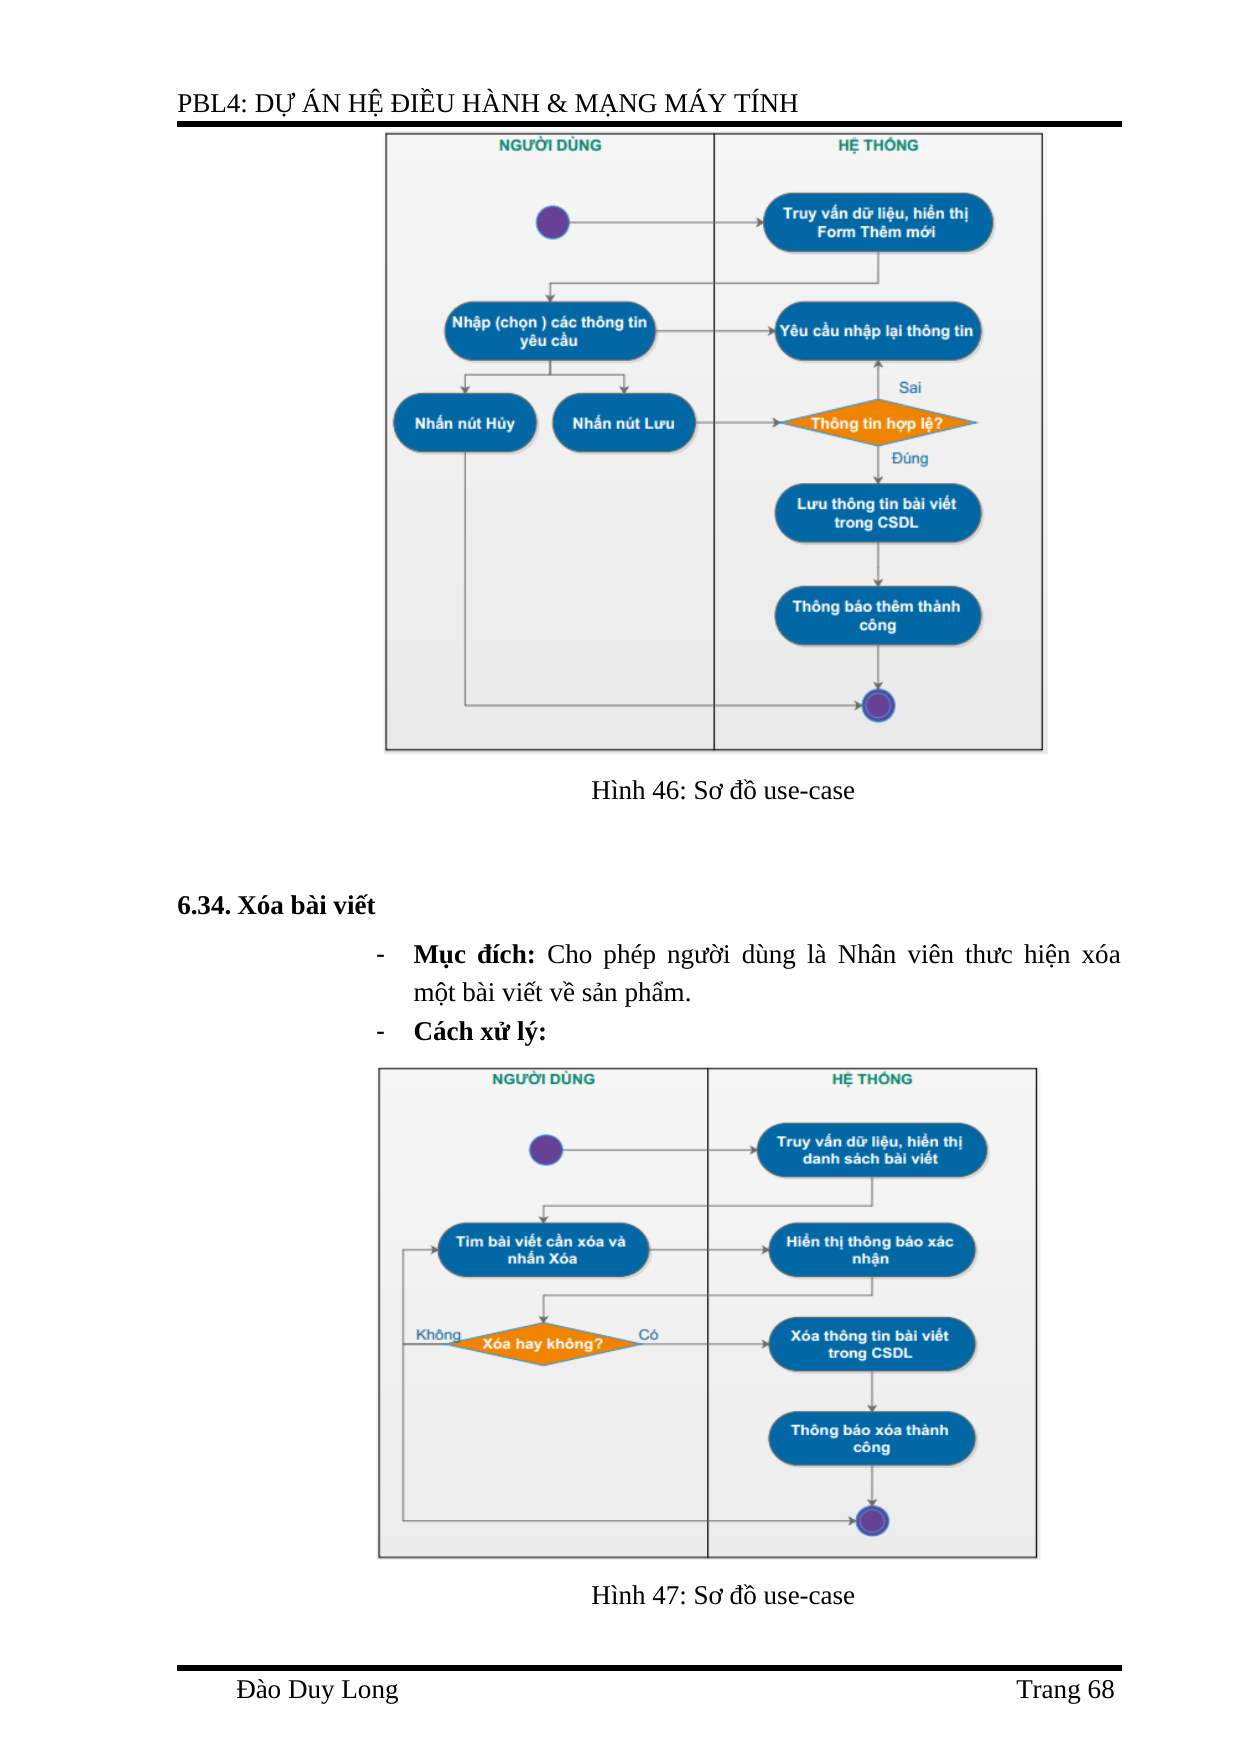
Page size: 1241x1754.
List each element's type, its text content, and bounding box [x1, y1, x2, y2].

picture [383, 131, 1048, 754]
list Hình 46: Sơ đồ use-case [266, 774, 1122, 805]
list Cách xử lý: [376, 1015, 1122, 1047]
picture [376, 1067, 1041, 1560]
list Hình 47: Sơ đồ use-case [266, 1579, 1122, 1611]
subtitle Xóa bài viết [177, 889, 1122, 921]
list Mục đích: Cho phép người dùng là Nhân viên thưc hiện xóa một bài viết về sản phẩm. [376, 938, 1122, 1008]
